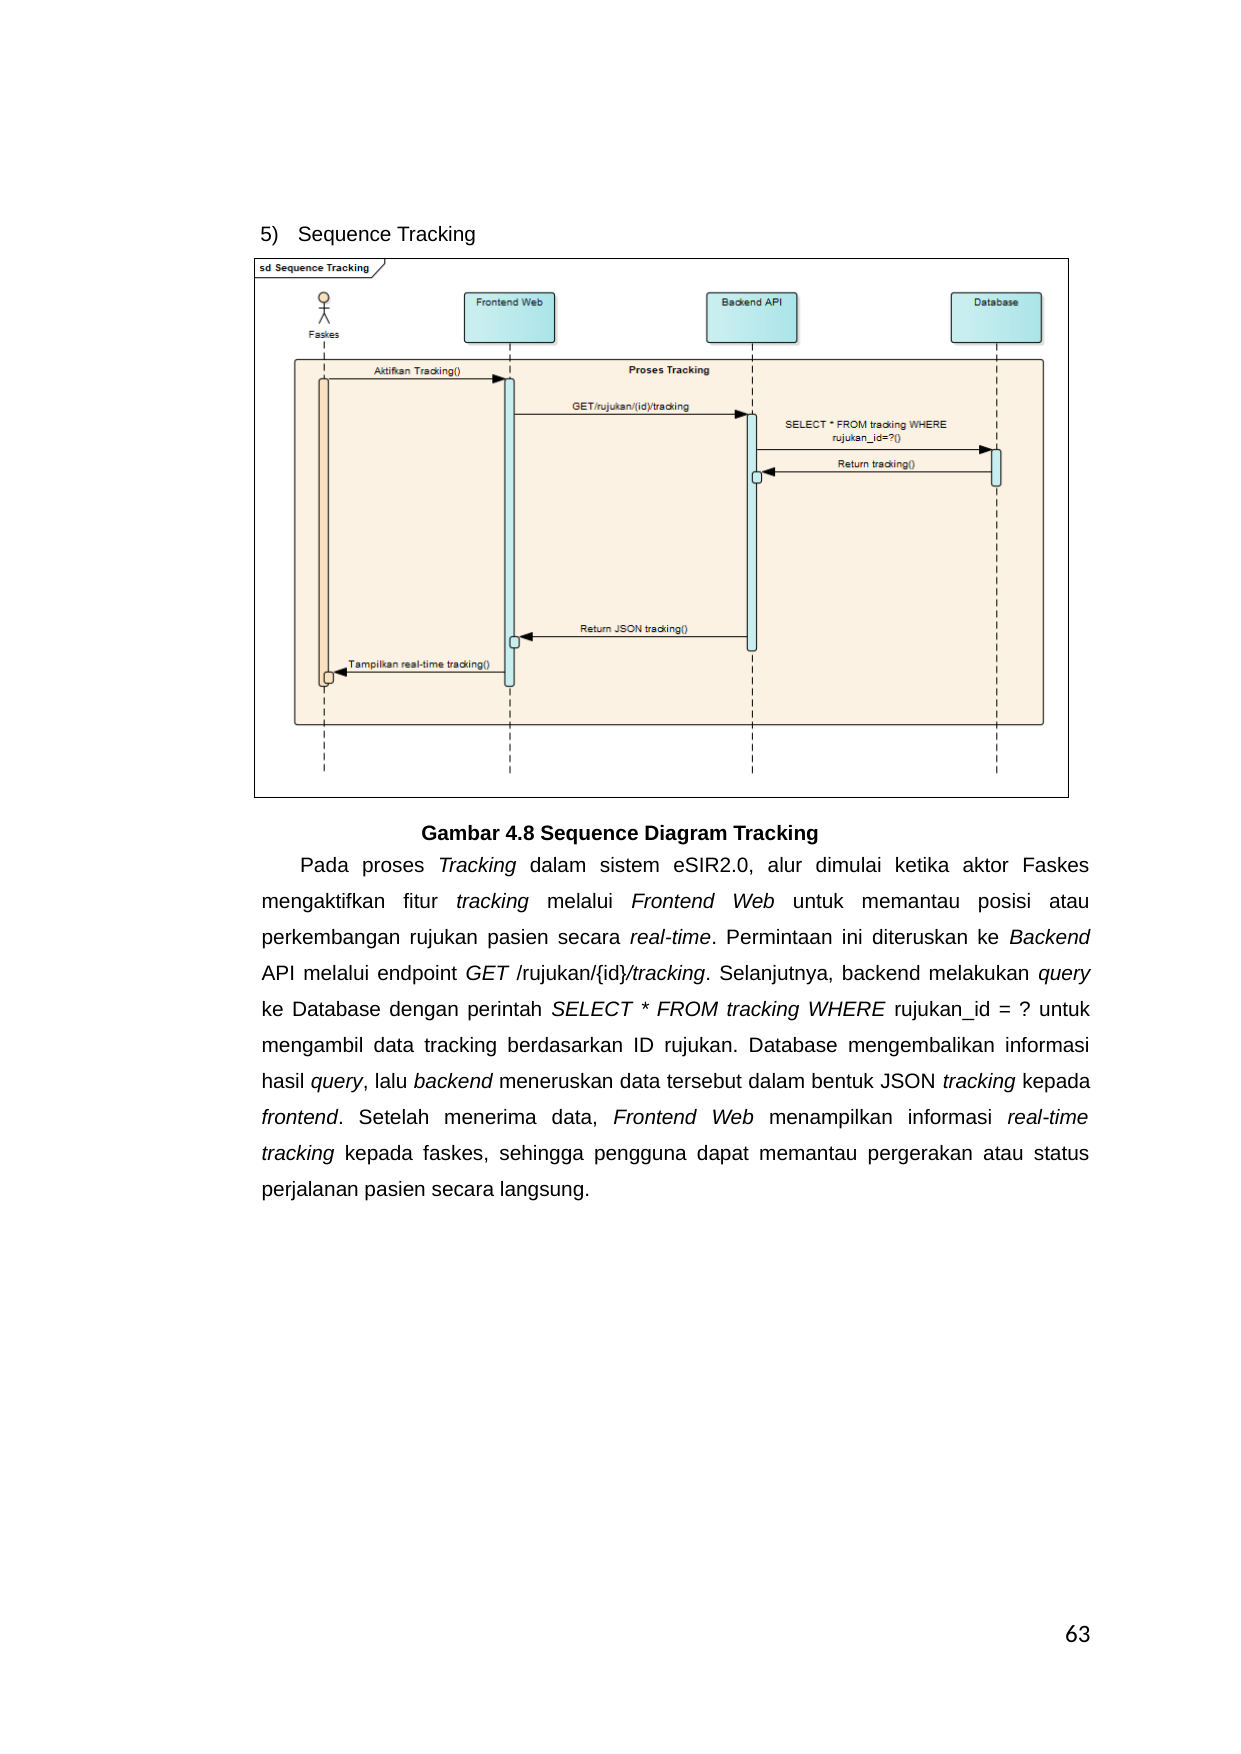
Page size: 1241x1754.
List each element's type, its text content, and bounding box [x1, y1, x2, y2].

picture [253, 257, 1069, 798]
list Sequence Tracking [260, 222, 1090, 246]
subtitle Gambar 4.8 Sequence Diagram Tracking [150, 821, 1090, 845]
list Pada proses Tracking dalam sistem eSIR2.0, alur dimulai ketika aktor Faskes mengaktifkan fitur tracking melalui Frontend Web untuk memantau posisi atau perkembangan rujukan pasien secara real-time. Permintaan ini diteruskan ke Backend API melalui endpoint GET /rujukan/{id}/tracking. Selanjutnya, backend melakukan query ke Database dengan perintah SELECT * FROM tracking WHERE rujukan_id = ? untuk mengambil data tracking berdasarkan ID rujukan. Database mengembalikan informasi hasil query, lalu backend meneruskan data tersebut dalam bentuk JSON tracking kepada frontend. Setelah menerima data, Frontend Web menampilkan informasi real-time tracking kepada faskes, sehingga pengguna dapat memantau pergerakan atau status perjalanan pasien secara langsung. [261, 853, 1090, 1200]
